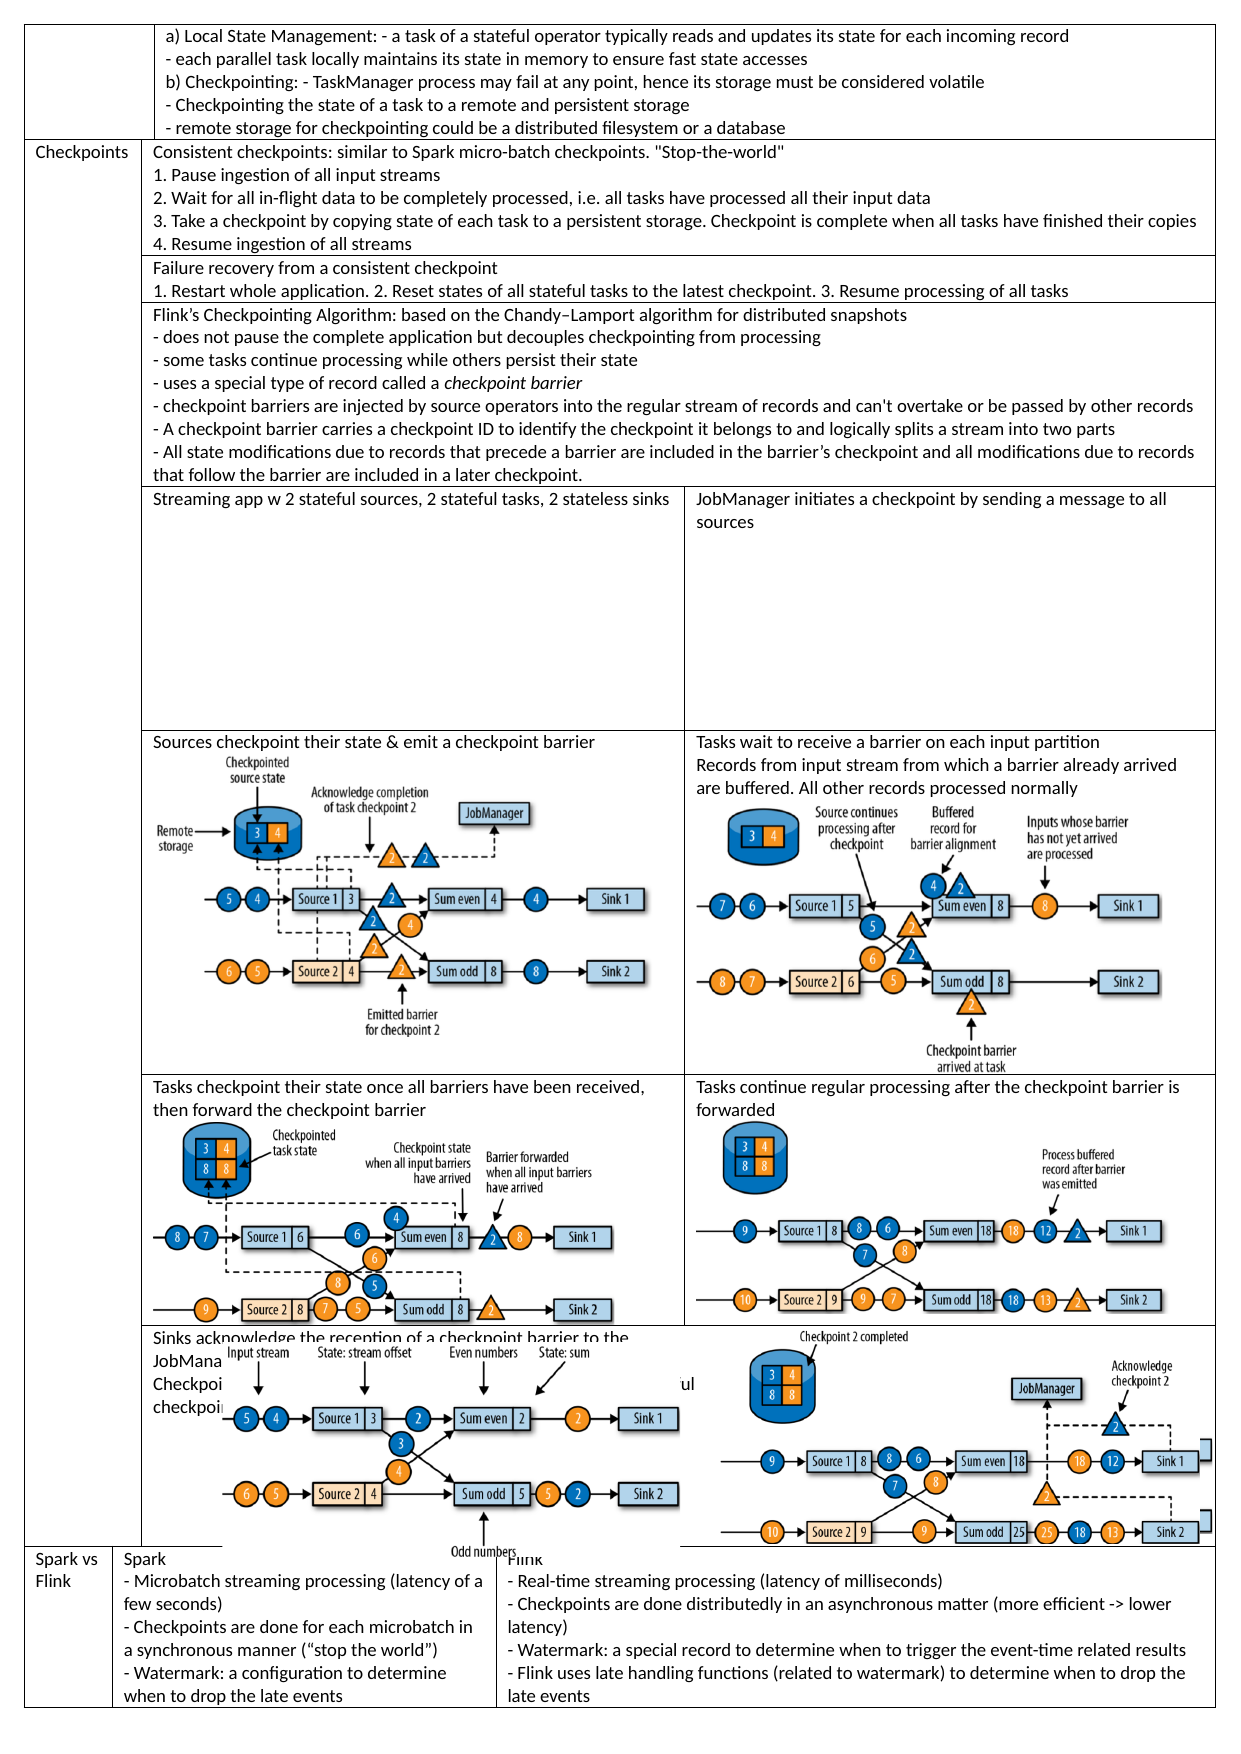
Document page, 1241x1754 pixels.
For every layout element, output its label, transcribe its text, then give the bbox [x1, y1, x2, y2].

picture [152, 753, 653, 1037]
picture [152, 1120, 615, 1325]
table_cell Flink - Real-time streaming processing (latency of milliseconds) - Checkpoints are done distributedly in an asynchronous matter (more efficient -> lower latency) - Watermark: a special record to determine when to trigger the event-time related results - Flink uses late handling functions (related to watermark) to determine when to drop the late events [497, 1547, 1215, 1707]
table_cell Spark - Microbatch streaming processing (latency of a few seconds) - Checkpoints are done for each microbatch in a synchronous manner (“stop the world”) - Watermark: a configuration to determine when to drop the late events [113, 1547, 496, 1707]
picture [719, 1326, 1213, 1544]
table_cell Checkpoints [25, 140, 141, 1546]
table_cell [155, 25, 1215, 139]
table_cell Tasks continue regular processing after the checkpoint barrier is forwarded [685, 1075, 1215, 1325]
table_cell Tasks checkpoint their state once all barriers have been received, then forward the checkpoint barrier [142, 1075, 684, 1325]
table_cell Spark vs Flink [25, 1547, 112, 1707]
table_cell Streaming app w 2 stateful sources, 2 stateful tasks, 2 stateless sinks [142, 487, 684, 729]
table_cell Failure recovery from a consistent checkpoint 1. Restart whole application. 2. Reset states of all stateful tasks to the latest checkpoint. 3. Resume processing of all tasks [142, 256, 1215, 302]
table_cell Consistent checkpoints: similar to Spark micro-batch checkpoints. "Stop-the-world" 1. Pause ingestion of all input streams 2. Wait for all in-flight data to be completely processed, i.e. all tasks have processed all their input data 3. Take a checkpoint by copying state of each task to a persistent storage. Checkpoint is complete when all tasks have finished their copies 4. Resume ingestion of all streams [142, 140, 1215, 255]
picture [222, 1342, 681, 1557]
picture [696, 799, 1163, 1074]
table_cell Flink’s Checkpointing Algorithm: based on the Chandy–Lamport algorithm for distributed snapshots - does not pause the complete application but decouples checkpointing from processing - some tasks continue processing while others persist their state - uses a special type of record called a checkpoint barrier - checkpoint barriers are injected by source operators into the regular stream of records and can't overtake or be passed by other records - A checkpoint barrier carries a checkpoint ID to identify the checkpoint it belongs to and logically splits a stream into two parts - All state modifications due to records that precede a barrier are included in the barrier’s checkpoint and all modifications due to records that follow the barrier are included in a later checkpoint. [142, 303, 1215, 486]
table_cell Tasks wait to receive a barrier on each input partition Records from input stream from which a barrier already arrived are buffered. All other records processed normally [685, 731, 1215, 1074]
table_cell JobManager initiates a checkpoint by sending a message to all sources [685, 487, 1215, 729]
table_cell Sinks acknowledge the reception of a checkpoint barrier to the JobManager Checkpoint is complete when all tasks have ackowledged the successful checkpointing of their state [142, 1326, 1215, 1546]
table_cell Sources checkpoint their state & emit a checkpoint barrier [142, 731, 684, 1074]
picture [696, 1120, 1173, 1314]
